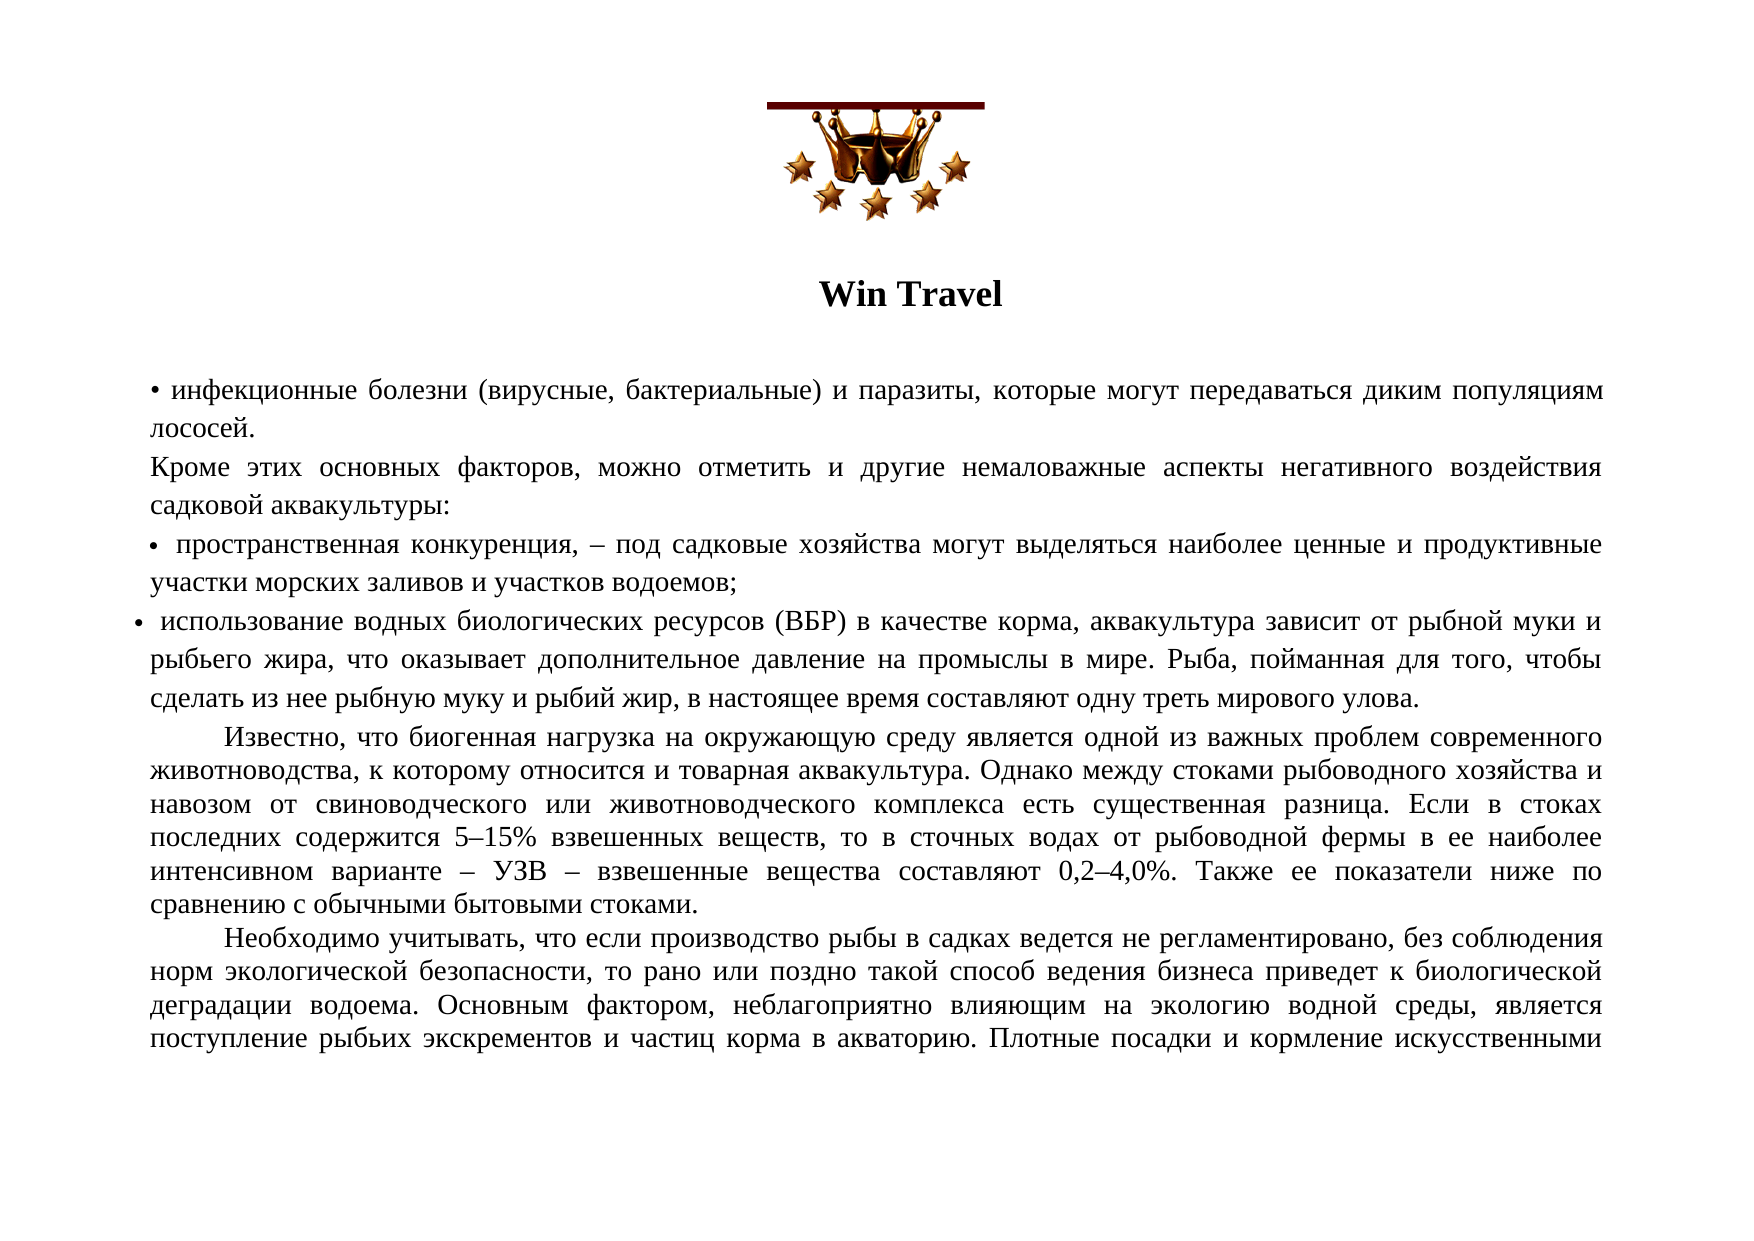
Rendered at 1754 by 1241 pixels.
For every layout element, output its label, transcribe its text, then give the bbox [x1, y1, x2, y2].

text Кроме этих основных факторов, можно отметить и другие немаловажные аспекты негативного воздействия садковой аквакультуры: [150, 449, 1604, 521]
picture [767, 102, 985, 221]
text Известно, что биогенная нагрузка на окружающую среду является одной из важных проблем современного животноводства, к которому относится и товарная аквакультура. Однако между стоками рыбоводного хозяйства и навозом от свиноводческого или животноводческого комплекса есть существенная разница. Если в стоках последних содержится 5–15% взвешенных веществ, то в сточных водах от рыбоводной фермы в ее наиболее интенсивном варианте – УЗВ – взвешенные вещества составляют 0,2–4,0%. Также ее показатели ниже по сравнению с обычными бытовыми стоками. [150, 719, 1604, 920]
list пространственная конкуренция, – под садковые хозяйства могут выделяться наиболее ценные и продуктивные участки морских заливов и участков водоемов; [150, 526, 1604, 598]
text • инфекционные болезни (вирусные, бактериальные) и паразиты, которые могут передаваться диким популяциям лососей. [150, 372, 1604, 444]
list использование водных биологических ресурсов (ВБР) в качестве корма, аквакультура зависит от рыбной муки и рыбьего жира, что оказывает дополнительное давление на промыслы в мире. Рыба, пойманная для того, чтобы сделать из нее рыбную муку и рыбий жир, в настоящее время составляют одну треть мирового улова. [135, 603, 1604, 714]
